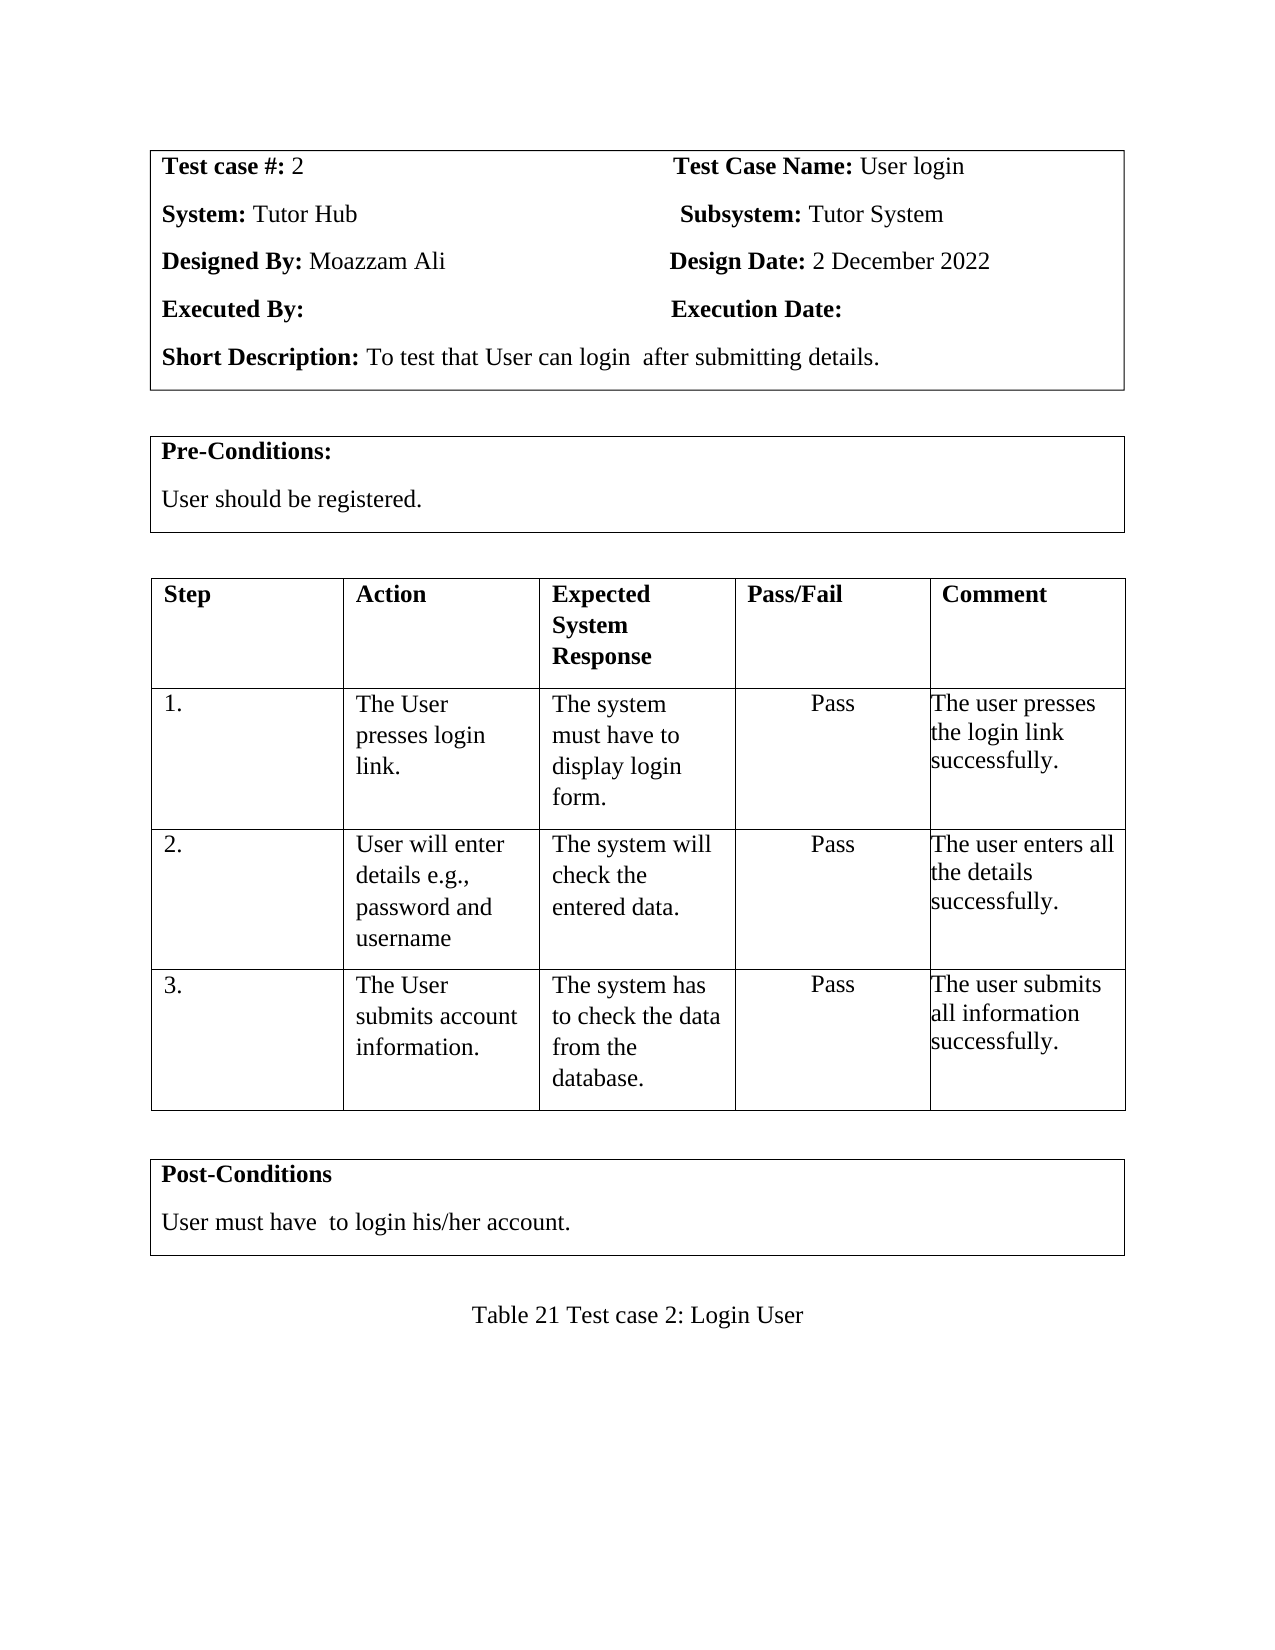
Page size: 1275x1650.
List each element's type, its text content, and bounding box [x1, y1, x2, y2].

table_header Comment [931, 579, 1125, 688]
table_cell 1. [152, 689, 343, 828]
table_cell The user presses the login link successfully. [931, 689, 1125, 828]
text Table 21 Test case 2: Login User [392, 1300, 883, 1329]
table_header Expected System Response [540, 579, 735, 688]
table_header Step [152, 579, 343, 688]
table_cell The User presses login link. [344, 689, 539, 828]
table_cell The User submits account information. [344, 970, 539, 1110]
table_cell Pass [736, 970, 930, 1110]
table_cell 2. [152, 830, 343, 969]
table_cell User will enter details e.g., password and username [344, 830, 539, 969]
table_cell The system will check the entered data. [540, 830, 735, 969]
table_header Pass/Fail [736, 579, 930, 688]
table_header Action [344, 579, 539, 688]
table_cell The user submits all information successfully. [931, 970, 1125, 1110]
table_cell Pass [736, 830, 930, 969]
table_cell Pass [736, 689, 930, 828]
table_cell The user enters all the details successfully. [931, 830, 1125, 969]
table_cell The system must have to display login form. [540, 689, 735, 828]
table_cell 3. [152, 970, 343, 1110]
table_cell The system has to check the data from the database. [540, 970, 735, 1110]
